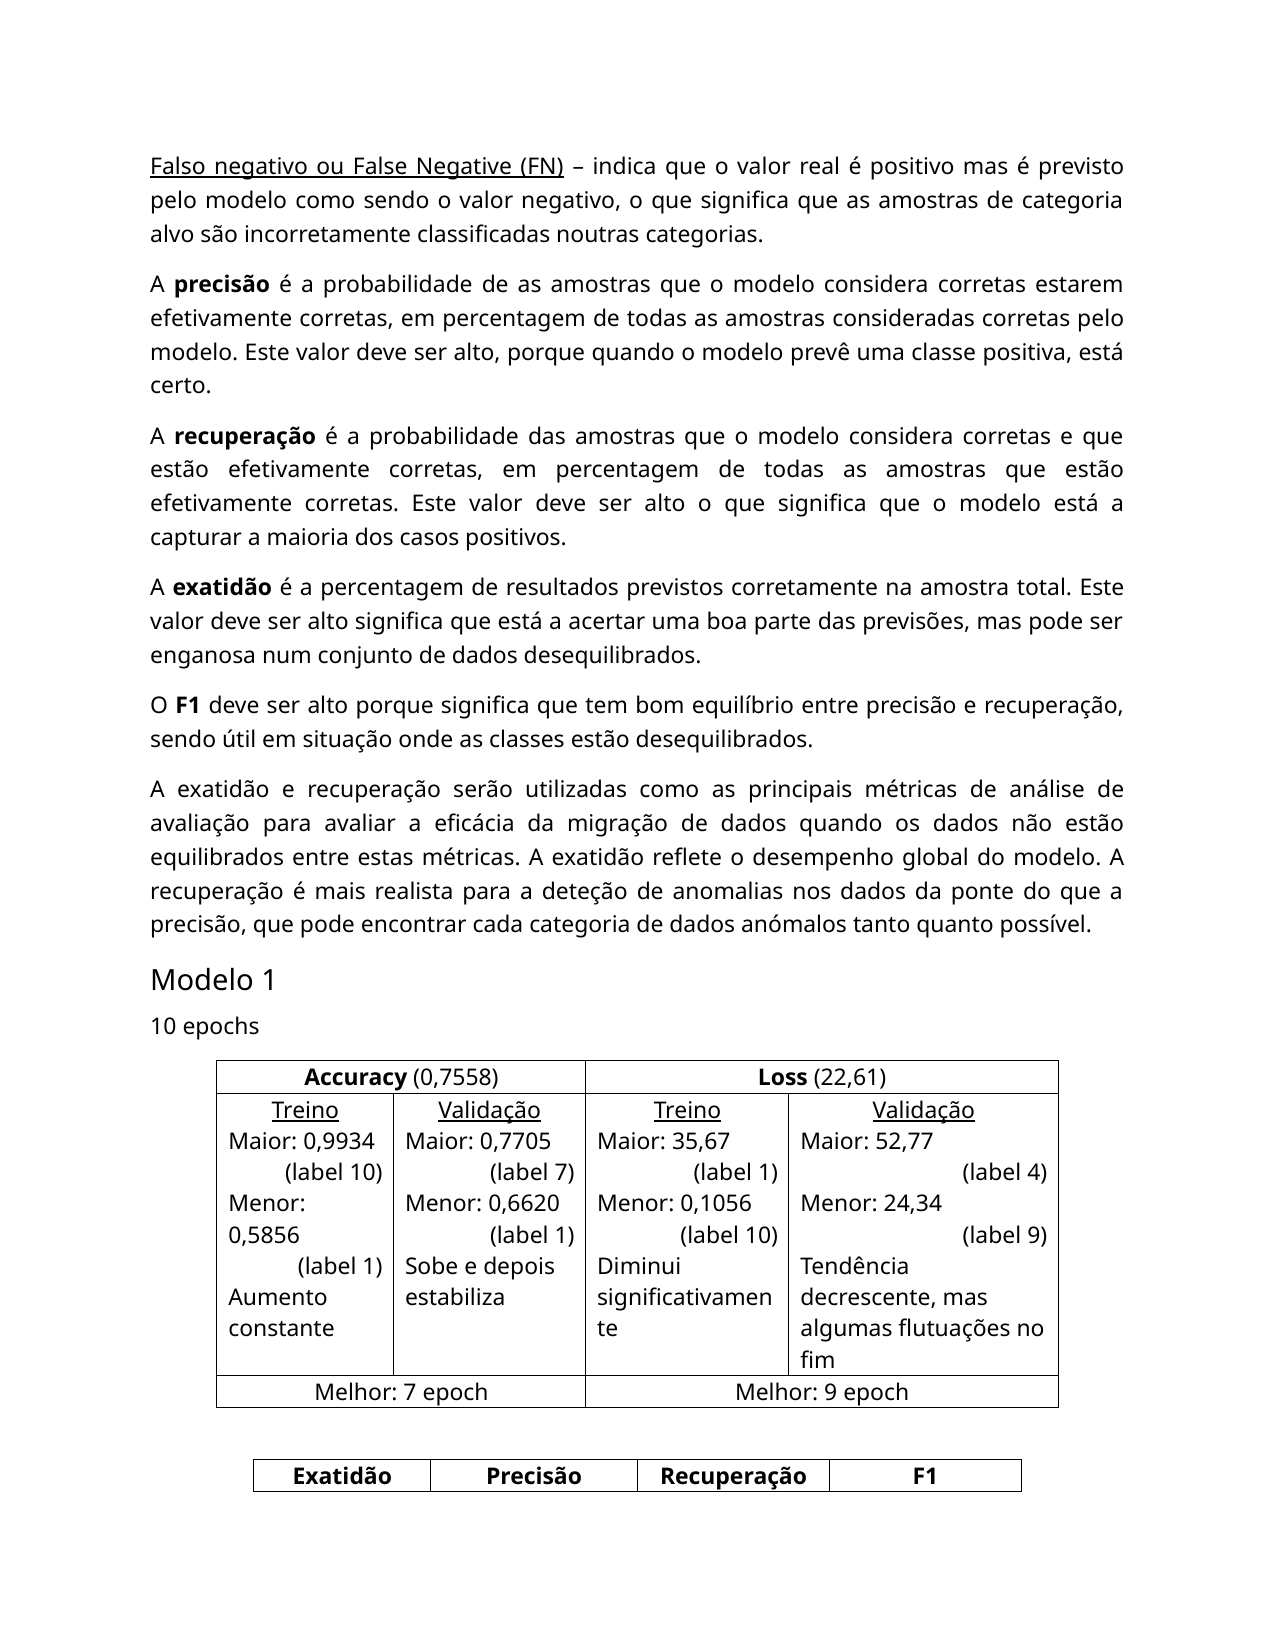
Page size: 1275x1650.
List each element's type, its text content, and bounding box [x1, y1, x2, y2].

table_cell Treino Maior: 0,9934 (label 10) Menor: 0,5856 (label 1) Aumento constante [217, 1094, 393, 1375]
text Falso negativo ou False Negative (FN) – indica que o valor real é positivo mas é previsto pelo modelo como sendo o valor negativo, o que significa que as amostras de categoria alvo são incorretamente classificadas noutras categorias. [150, 150, 1125, 249]
table_cell Melhor: 9 epoch [586, 1376, 1058, 1407]
table_cell Treino Maior: 35,67 (label 1) Menor: 0,1056 (label 10) Diminui significativamente [586, 1094, 788, 1375]
text A exatidão é a percentagem de resultados previstos corretamente na amostra total. Este valor deve ser alto significa que está a acertar uma boa parte das previsões, mas pode ser enganosa num conjunto de dados desequilibrados. [150, 571, 1125, 670]
text O F1 deve ser alto porque significa que tem bom equilíbrio entre precisão e recuperação, sendo útil em situação onde as classes estão desequilibrados. [150, 689, 1125, 754]
table_cell Validação Maior: 0,7705 (label 7) Menor: 0,6620 (label 1) Sobe e depois estabiliza [394, 1094, 585, 1375]
text A precisão é a probabilidade de as amostras que o modelo considera corretas estarem efetivamente corretas, em percentagem de todas as amostras consideradas corretas pelo modelo. Este valor deve ser alto, porque quando o modelo prevê uma classe positiva, está certo. [150, 268, 1125, 400]
text A recuperação é a probabilidade das amostras que o modelo considera corretas e que estão efetivamente corretas, em percentagem de todas as amostras que estão efetivamente corretas. Este valor deve ser alto o que significa que o modelo está a capturar a maioria dos casos positivos. [150, 419, 1125, 552]
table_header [638, 1460, 829, 1491]
text A exatidão e recuperação serão utilizadas como as principais métricas de análise de avaliação para avaliar a eficácia da migração de dados quando os dados não estão equilibrados entre estas métricas. A exatidão reflete o desempenho global do modelo. A recuperação é mais realista para a deteção de anomalias nos dados da ponte do que a precisão, que pode encontrar cada categoria de dados anómalos tanto quanto possível. [150, 773, 1125, 939]
subtitle Modelo 1 [150, 959, 1125, 998]
table_header Loss (22,61) [586, 1061, 1058, 1093]
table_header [830, 1460, 1021, 1491]
table_header Accuracy (0,7558) [217, 1061, 585, 1093]
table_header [254, 1460, 430, 1491]
table_cell Melhor: 7 epoch [217, 1376, 585, 1407]
text 10 epochs [150, 1010, 1125, 1041]
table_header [431, 1460, 637, 1491]
table_cell Validação Maior: 52,77 (label 4) Menor: 24,34 (label 9) Tendência decrescente, mas algumas flutuações no fim [789, 1094, 1058, 1375]
